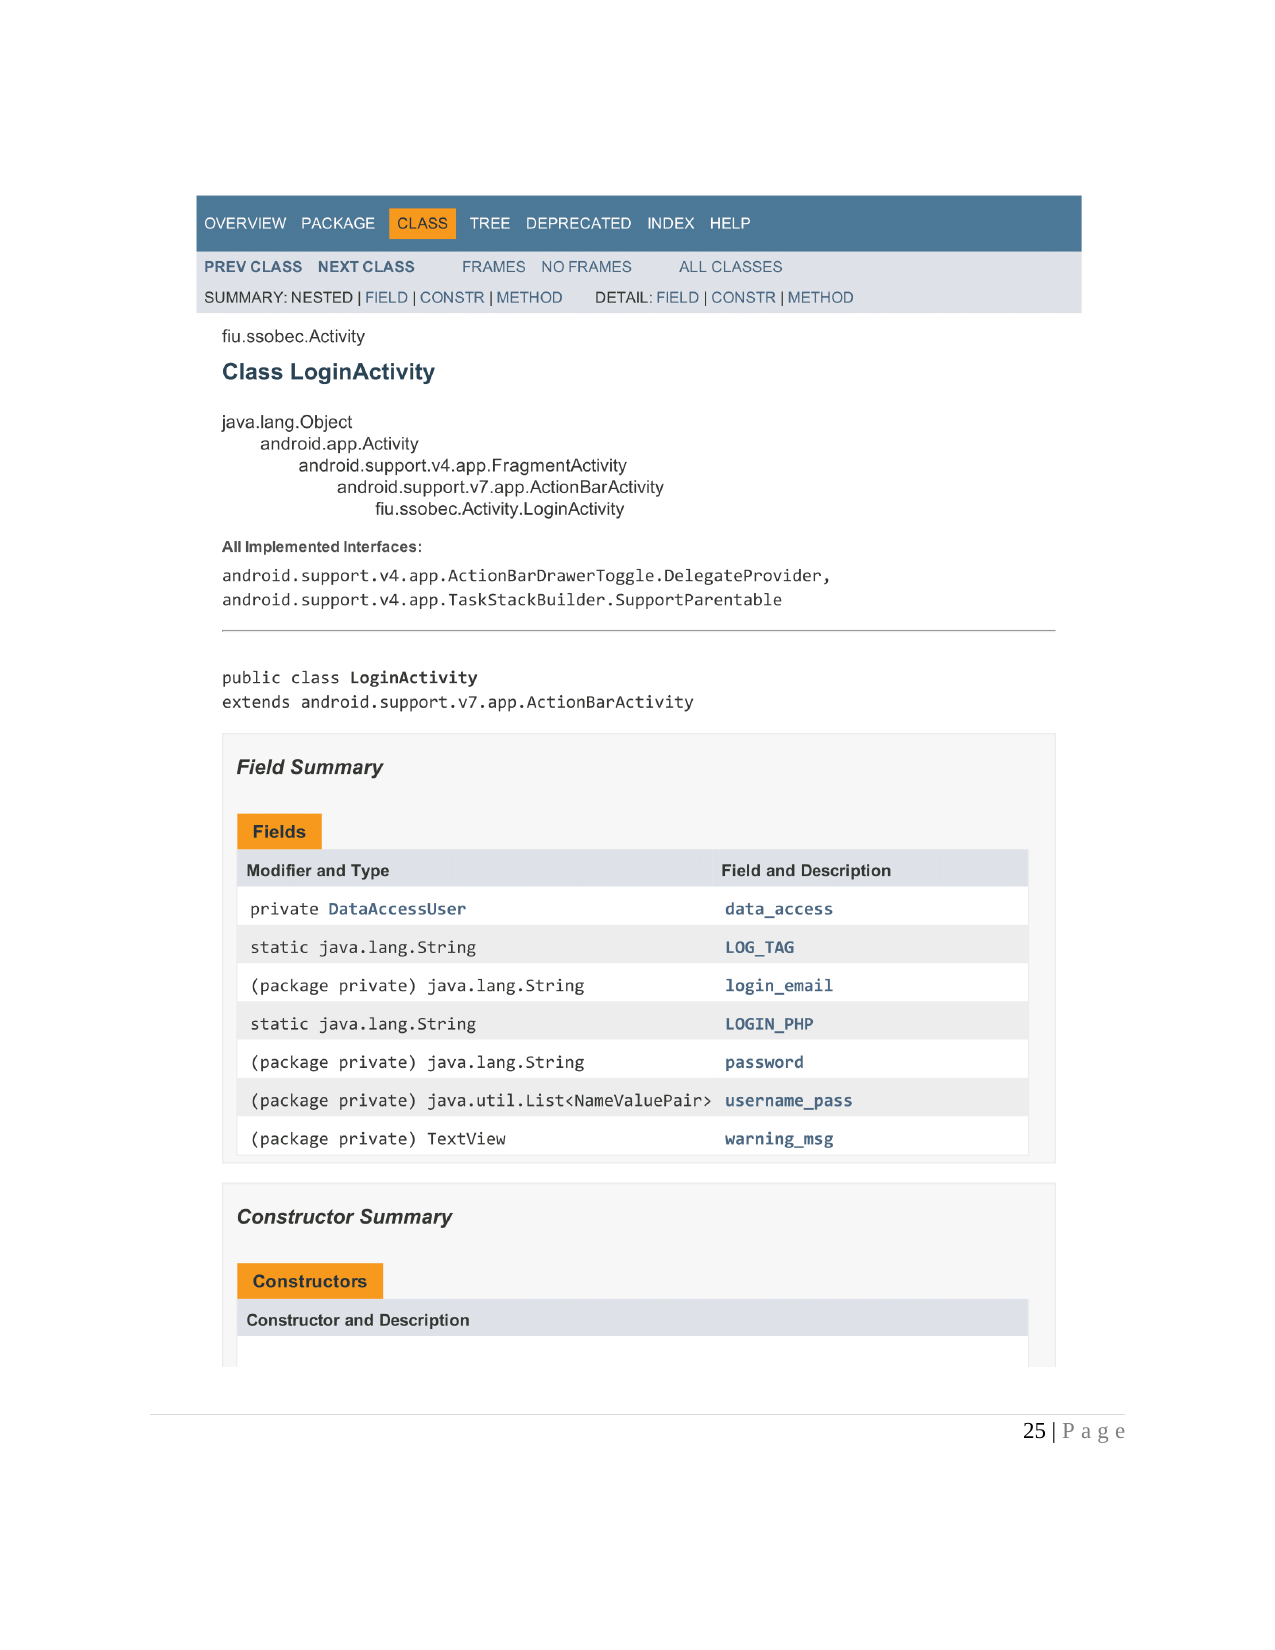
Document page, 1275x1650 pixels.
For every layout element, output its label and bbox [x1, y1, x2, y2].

picture [150, 150, 1125, 1412]
